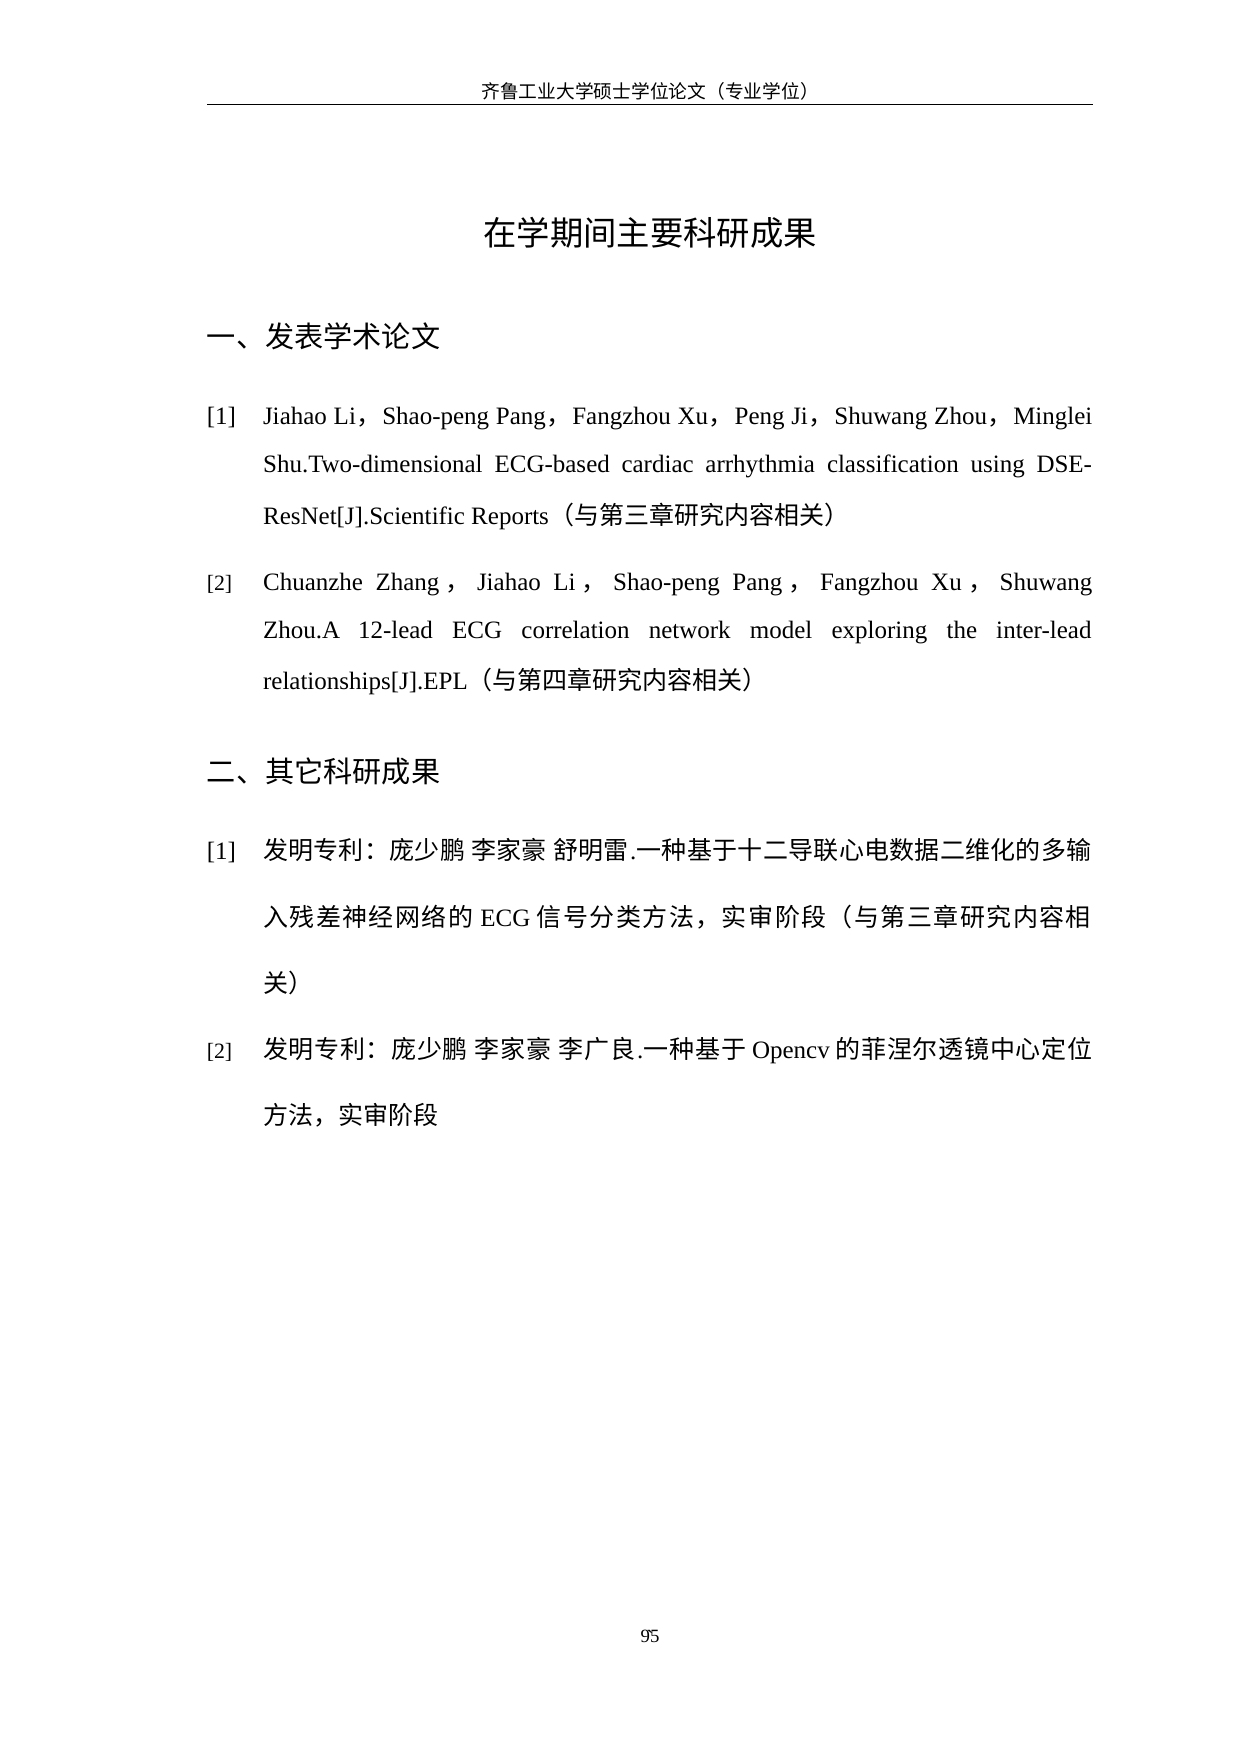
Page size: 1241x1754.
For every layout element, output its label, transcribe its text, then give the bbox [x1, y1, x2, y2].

text 二、其它科研成果 [207, 737, 1093, 803]
text 一、发表学术论文 [207, 302, 1093, 368]
list 发明专利：庞少鹏 李家豪 李广良.一种基于Opencv的菲涅尔透镜中心定位方法，实审阶段 [207, 1014, 1093, 1147]
text 在学期间主要科研成果 [207, 198, 1093, 264]
list 发明专利：庞少鹏 李家豪 舒明雷.一种基于十二导联心电数据二维化的多输入残差神经网络的ECG信号分类方法，实审阶段（与第三章研究内容相关） [207, 816, 1093, 1014]
list Chuanzhe Zhang，Jiahao Li，Shao-peng Pang，Fangzhou Xu，Shuwang Zhou.A 12-lead ECG correlation network model exploring the inter-lead relationships[J].EPL（与第四章研究内容相关） [207, 546, 1093, 712]
list Jiahao Li，Shao-peng Pang，Fangzhou Xu，Peng Ji，Shuwang Zhou，Minglei Shu.Two-dimensional ECG-based cardiac arrhythmia classification using DSE-ResNet[J].Scientific Reports（与第三章研究内容相关） [207, 381, 1093, 546]
